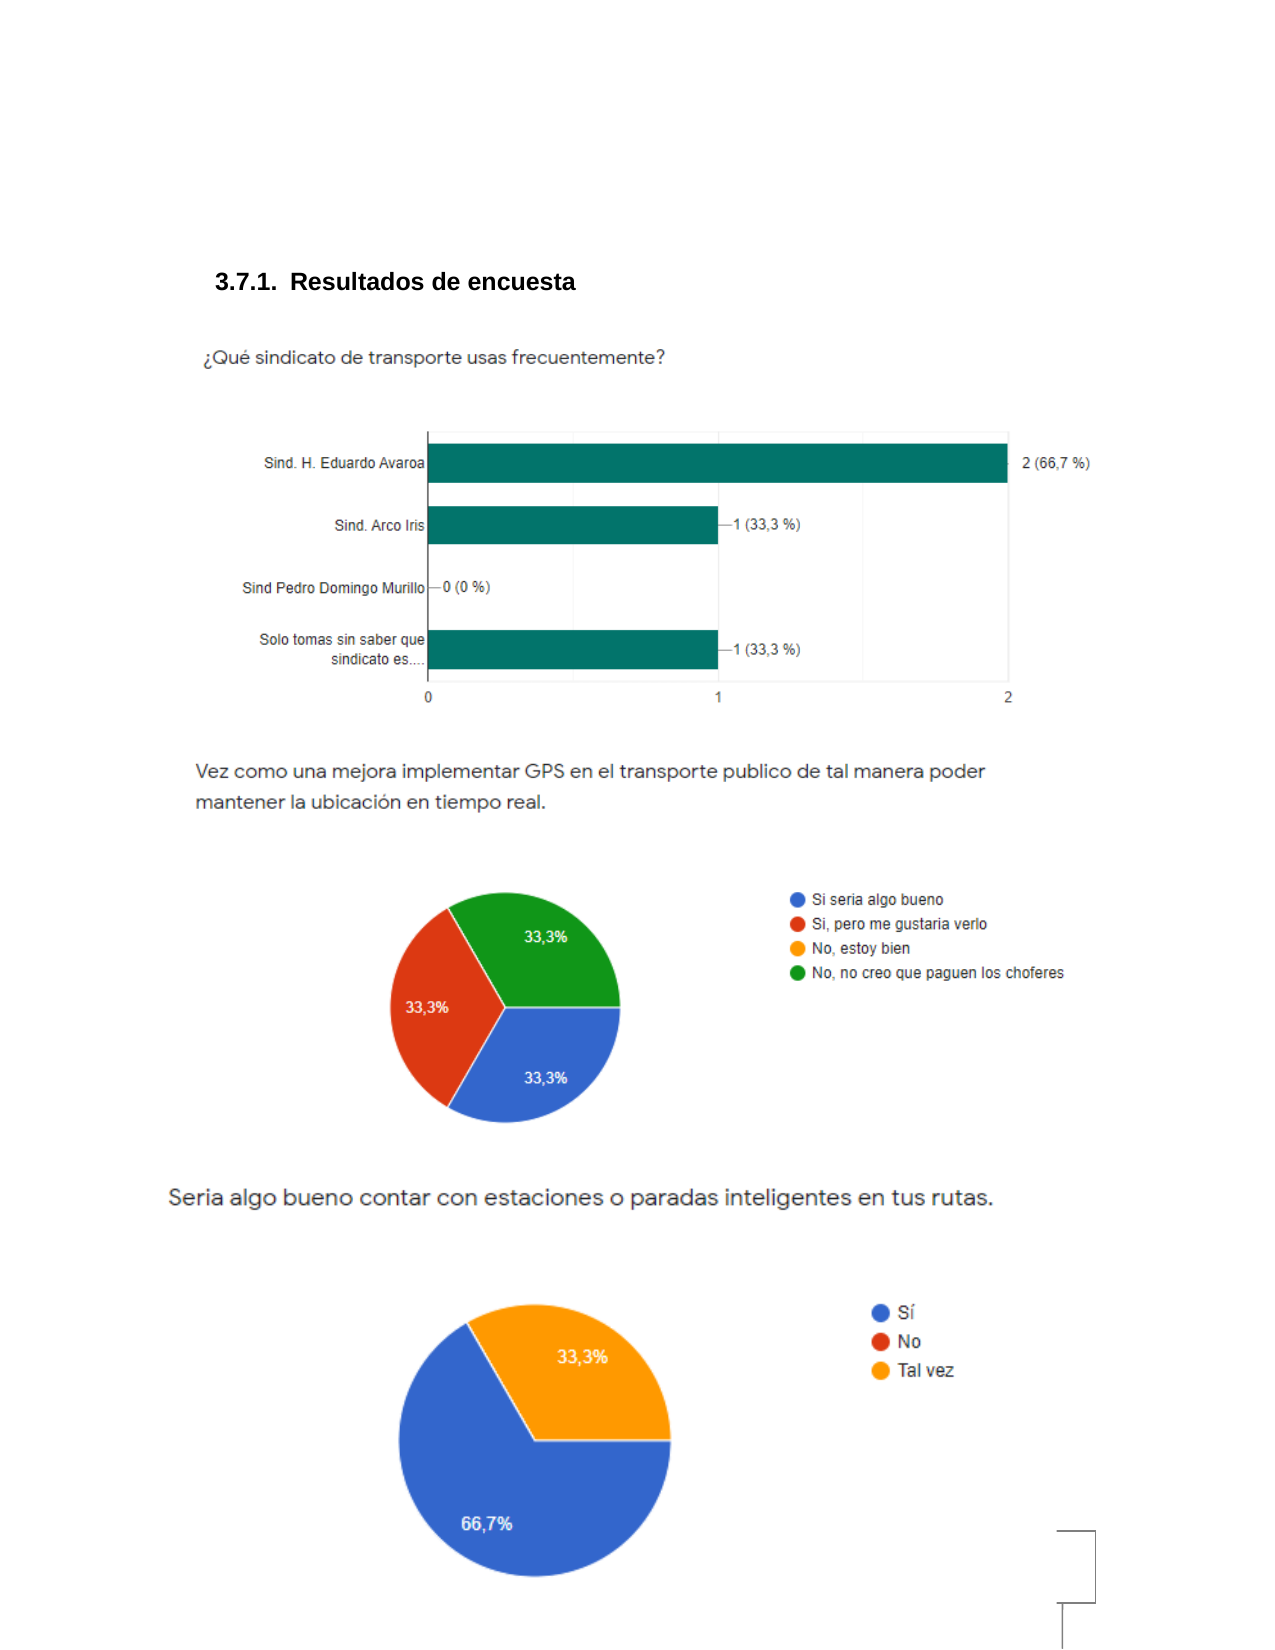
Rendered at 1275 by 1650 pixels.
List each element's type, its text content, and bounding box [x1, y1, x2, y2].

picture [136, 1157, 1057, 1620]
list Resultados de encuesta [215, 267, 1098, 296]
picture [177, 746, 1098, 1140]
picture [177, 327, 1098, 716]
